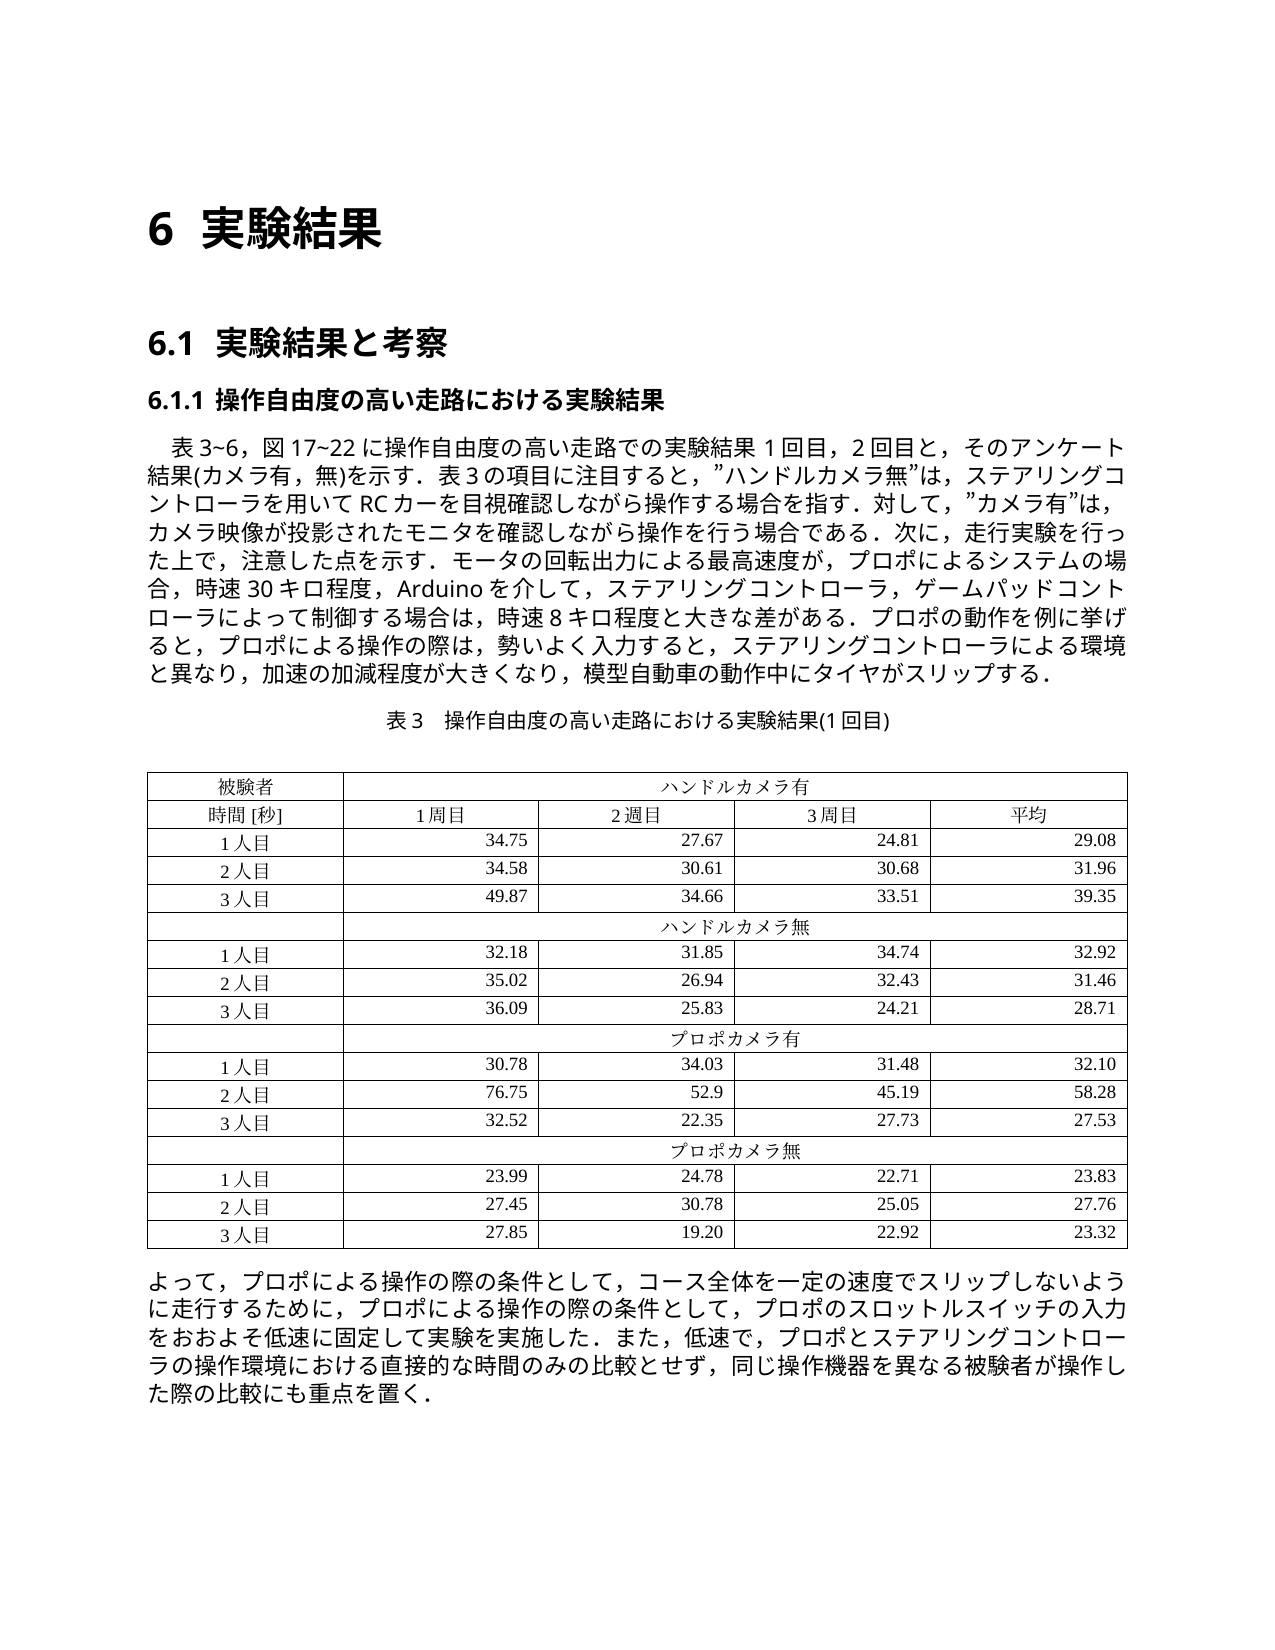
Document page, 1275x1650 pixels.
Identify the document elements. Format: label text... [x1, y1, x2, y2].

table_cell 2人目 [148, 1081, 343, 1108]
table_cell 3人目 [148, 997, 343, 1024]
subtitle 操作自由度の高い走路における実験結果 [148, 385, 1127, 415]
table_cell 34.03 [539, 1053, 734, 1080]
table_header ハンドルカメラ有 [344, 773, 1127, 799]
table_cell [148, 1025, 343, 1052]
table_cell 1人目 [148, 1165, 343, 1192]
table_cell 26.94 [539, 969, 734, 996]
table_cell 24.21 [735, 997, 930, 1024]
table_cell 27.67 [539, 829, 734, 856]
table_cell 25.83 [539, 997, 734, 1024]
table_cell 28.71 [931, 997, 1127, 1024]
table_cell 34.75 [344, 829, 538, 856]
table_cell 30.78 [344, 1053, 538, 1080]
subtitle 実験結果 [148, 200, 1127, 257]
table_cell 27.45 [344, 1193, 538, 1220]
table_header 被験者 [148, 773, 343, 799]
table_cell 19.20 [539, 1221, 734, 1248]
table_cell 30.68 [735, 857, 930, 884]
table_cell 32.92 [931, 941, 1127, 968]
table_cell 3人目 [148, 1109, 343, 1136]
table_cell 32.52 [344, 1109, 538, 1136]
table_cell 31.96 [931, 857, 1127, 884]
table_cell 49.87 [344, 885, 538, 912]
table_cell ハンドルカメラ無 [344, 913, 1127, 940]
table_cell 1人目 [148, 1053, 343, 1080]
table_cell 1周目 [344, 801, 538, 828]
table_cell プロポカメラ有 [344, 1025, 1127, 1052]
table_cell プロポカメラ無 [344, 1137, 1127, 1164]
table_cell 33.51 [735, 885, 930, 912]
table_cell 52.9 [539, 1081, 734, 1108]
table_cell 22.35 [539, 1109, 734, 1136]
table_cell 22.71 [735, 1165, 930, 1192]
table_cell 27.53 [931, 1109, 1127, 1136]
text よって，プロポによる操作の際の条件として，コース全体を一定の速度でスリップしないように走行するために，プロポによる操作の際の条件として，プロポのスロットルスイッチの入力をおおよそ低速に固定して実験を実施した．また，低速で，プロポとステアリングコントローラの操作環境における直接的な時間のみの比較とせず，同じ操作機器を異なる被験者が操作した際の比較にも重点を置く． [148, 1268, 1127, 1409]
table_cell 34.66 [539, 885, 734, 912]
table_cell 23.32 [931, 1221, 1127, 1248]
table_cell 2人目 [148, 857, 343, 884]
table_cell [148, 913, 343, 940]
subtitle 実験結果と考察 [148, 323, 1127, 364]
table_cell 31.48 [735, 1053, 930, 1080]
table_cell 時間 [秒] [148, 801, 343, 828]
table_cell 30.78 [539, 1193, 734, 1220]
table_cell 31.85 [539, 941, 734, 968]
table_cell 35.02 [344, 969, 538, 996]
table_cell 3人目 [148, 885, 343, 912]
table_cell 2人目 [148, 969, 343, 996]
table_cell 32.10 [931, 1053, 1127, 1080]
text 表3~6，図17~22に操作自由度の高い走路での実験結果1回目，2回目と，そのアンケート結果(カメラ有，無)を示す．表3の項目に注目すると，”ハンドルカメラ無”は，ステアリングコントローラを用いてRCカーを目視確認しながら操作する場合を指す．対して，”カメラ有”は，カメラ映像が投影されたモニタを確認しながら操作を行う場合である．次に，走行実験を行った上で，注意した点を示す．モータの回転出力による最高速度が，プロポによるシステムの場合，時速30キロ程度，Arduinoを介して，ステアリングコントローラ，ゲームパッドコントローラによって制御する場合は，時速8キロ程度と大きな差がある．プロポの動作を例に挙げると，プロポによる操作の際は，勢いよく入力すると，ステアリングコントローラによる環境と異なり，加速の加減程度が大きくなり，模型自動車の動作中にタイヤがスリップする． [148, 434, 1127, 689]
table_cell 平均 [931, 801, 1127, 828]
table_cell 34.74 [735, 941, 930, 968]
table_cell 32.18 [344, 941, 538, 968]
table_cell 31.46 [931, 969, 1127, 996]
table_cell 22.92 [735, 1221, 930, 1248]
table_cell [148, 1137, 343, 1164]
table_cell 23.83 [931, 1165, 1127, 1192]
text 表 3 操作自由度の高い走路における実験結果(1回目) [148, 708, 1127, 734]
table_cell 27.85 [344, 1221, 538, 1248]
table_cell 3人目 [148, 1221, 343, 1248]
table_cell 27.76 [931, 1193, 1127, 1220]
table_cell 29.08 [931, 829, 1127, 856]
table_cell 23.99 [344, 1165, 538, 1192]
table_cell 3周目 [735, 801, 930, 828]
table_cell 39.35 [931, 885, 1127, 912]
table_cell 45.19 [735, 1081, 930, 1108]
table_cell 1人目 [148, 941, 343, 968]
table_cell 25.05 [735, 1193, 930, 1220]
table_cell 2週目 [539, 801, 734, 828]
table_cell 76.75 [344, 1081, 538, 1108]
table_cell 36.09 [344, 997, 538, 1024]
table_cell 34.58 [344, 857, 538, 884]
table_cell 24.78 [539, 1165, 734, 1192]
table_cell 30.61 [539, 857, 734, 884]
table_cell 58.28 [931, 1081, 1127, 1108]
table_cell 32.43 [735, 969, 930, 996]
table_cell 2人目 [148, 1193, 343, 1220]
table_cell 1人目 [148, 829, 343, 856]
table_cell 24.81 [735, 829, 930, 856]
table_cell 27.73 [735, 1109, 930, 1136]
